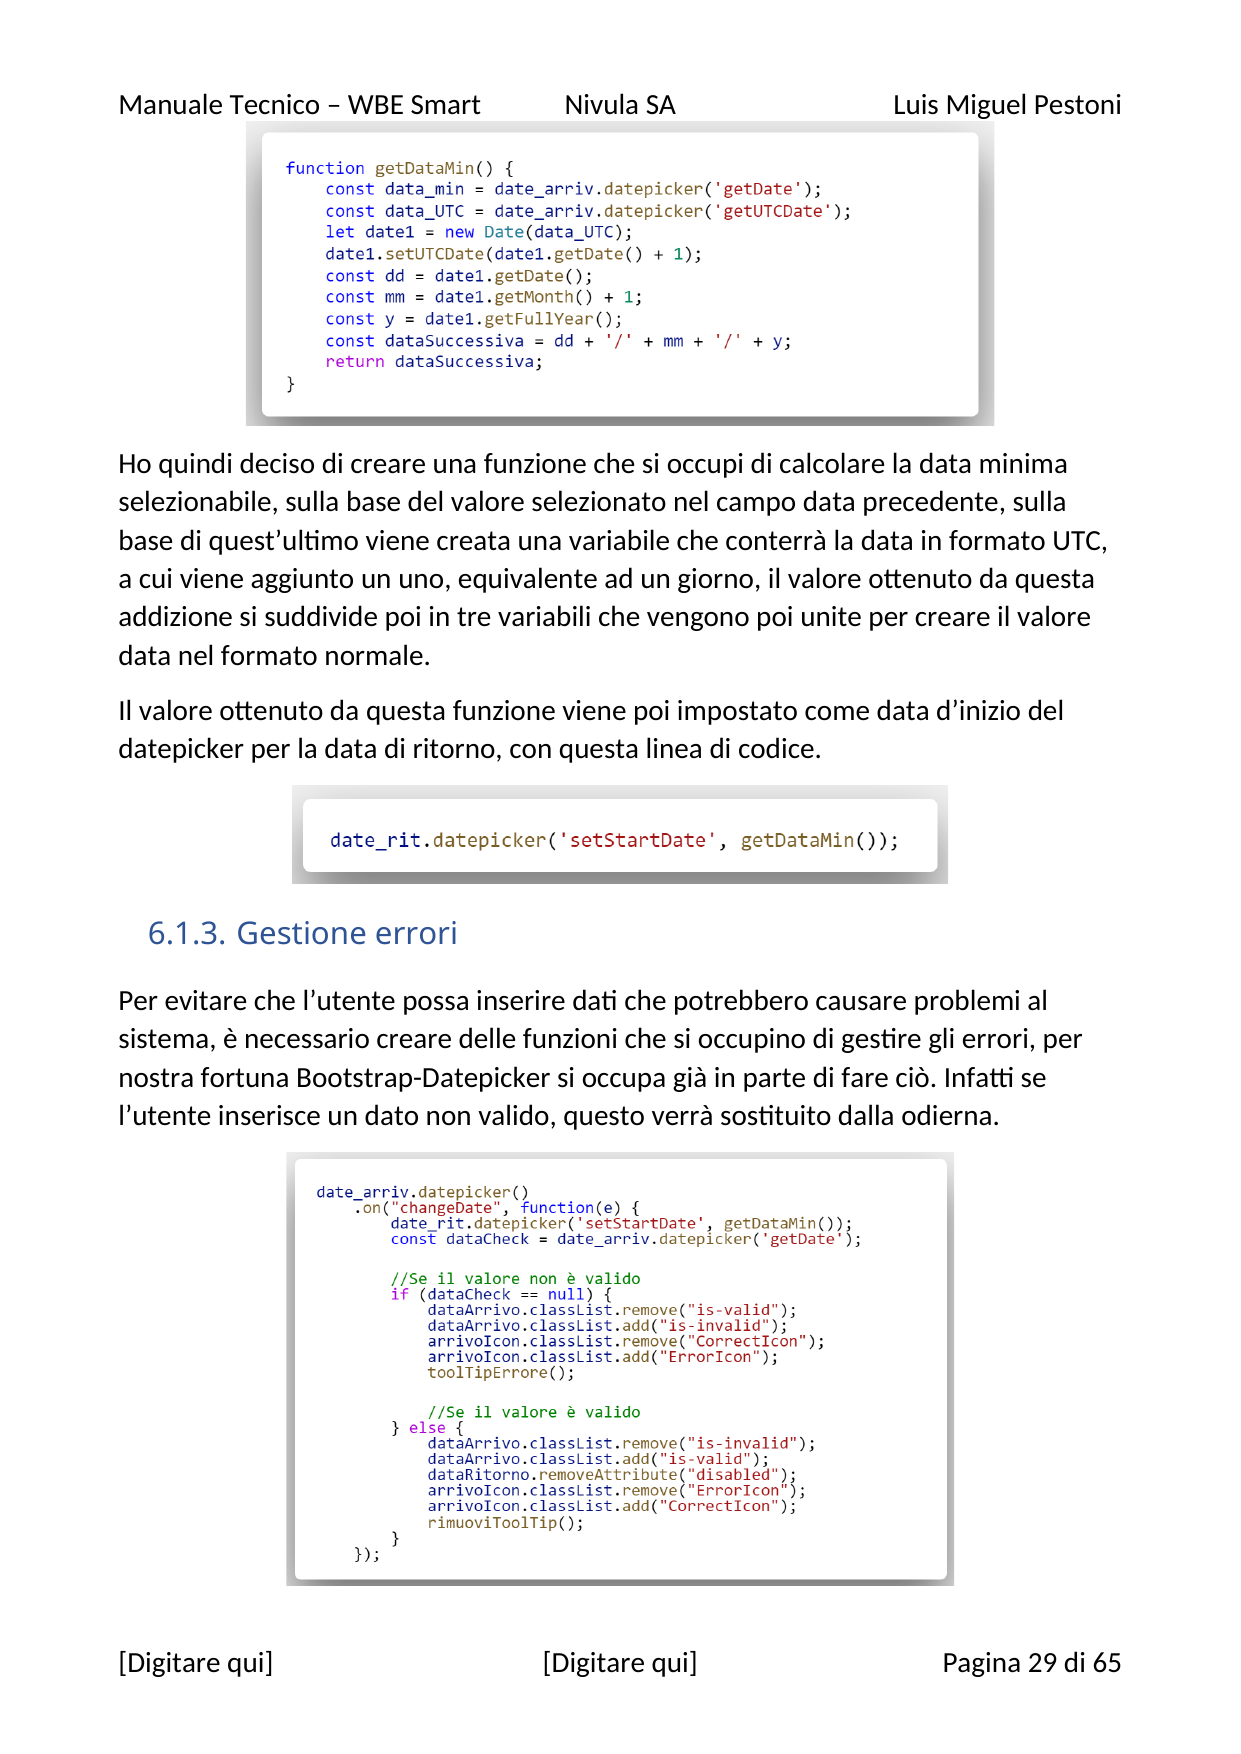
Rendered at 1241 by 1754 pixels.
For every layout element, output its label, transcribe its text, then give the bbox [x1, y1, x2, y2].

text Il valore ottenuto da questa funzione viene poi impostato come data d’inizio del datepicker per la data di ritorno, con questa linea di codice. [118, 692, 1122, 766]
text Ho quindi deciso di creare una funzione che si occupi di calcolare la data minima selezionabile, sulla base del valore selezionato nel campo data precedente, sulla base di quest’ultimo viene creata una variabile che conterrà la data in formato UTC, a cui viene aggiunto un uno, equivalente ad un giorno, il valore ottenuto da questa addizione si suddivide poi in tre variabili che vengono poi unite per creare il valore data nel formato normale. [118, 445, 1122, 672]
text Per evitare che l’utente possa inserire dati che potrebbero causare problemi al sistema, è necessario creare delle funzioni che si occupino di gestire gli errori, per nostra fortuna Bootstrap-Datepicker si occupa già in parte di fare ciò. Infatti se l’utente inserisce un dato non valido, questo verrà sostituito dalla odierna. [118, 982, 1122, 1133]
subtitle Gestione errori [148, 911, 1122, 953]
picture [286, 1152, 955, 1586]
picture [292, 785, 949, 884]
picture [245, 121, 995, 426]
